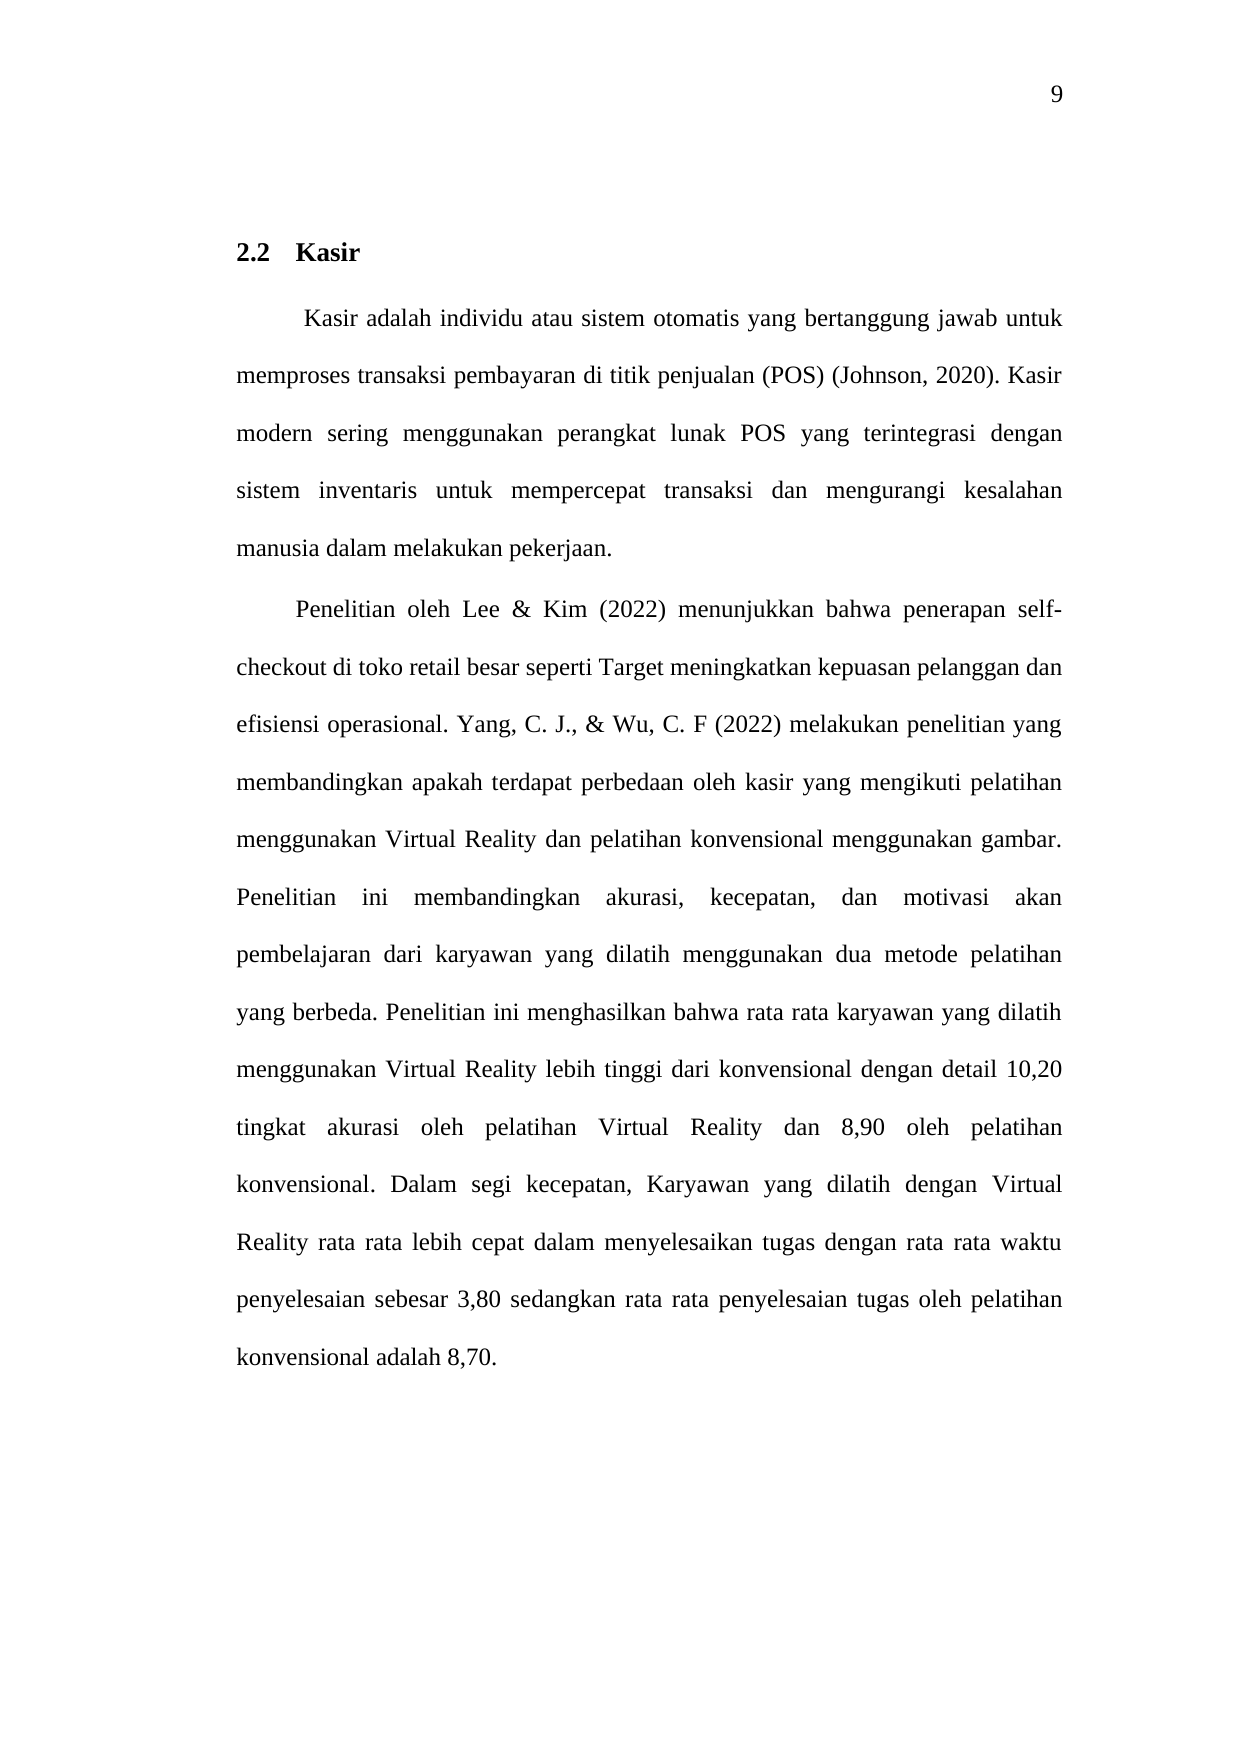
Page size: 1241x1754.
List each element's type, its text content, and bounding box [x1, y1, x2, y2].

text Kasir [236, 236, 1063, 267]
text Penelitian oleh Lee & Kim (2022) menunjukkan bahwa penerapan self-checkout di toko retail besar seperti Target meningkatkan kepuasan pelanggan dan efisiensi operasional. Yang, C. J., & Wu, C. F (2022) melakukan penelitian yang membandingkan apakah terdapat perbedaan oleh kasir yang mengikuti pelatihan menggunakan Virtual Reality dan pelatihan konvensional menggunakan gambar. Penelitian ini membandingkan akurasi, kecepatan, dan motivasi akan pembelajaran dari karyawan yang dilatih menggunakan dua metode pelatihan yang berbeda. Penelitian ini menghasilkan bahwa rata rata karyawan yang dilatih menggunakan Virtual Reality lebih tinggi dari konvensional dengan detail 10,20 tingkat akurasi oleh pelatihan Virtual Reality dan 8,90 oleh pelatihan konvensional. Dalam segi kecepatan, Karyawan yang dilatih dengan Virtual Reality rata rata lebih cepat dalam menyelesaikan tugas dengan rata rata waktu penyelesaian sebesar 3,80 sedangkan rata rata penyelesaian tugas oleh pelatihan konvensional adalah 8,70. [236, 594, 1063, 1371]
text Kasir adalah individu atau sistem otomatis yang bertanggung jawab untuk memproses transaksi pembayaran di titik penjualan (POS) (Johnson, 2020). Kasir modern sering menggunakan perangkat lunak POS yang terintegrasi dengan sistem inventaris untuk mempercepat transaksi dan mengurangi kesalahan manusia dalam melakukan pekerjaan. [236, 303, 1063, 561]
